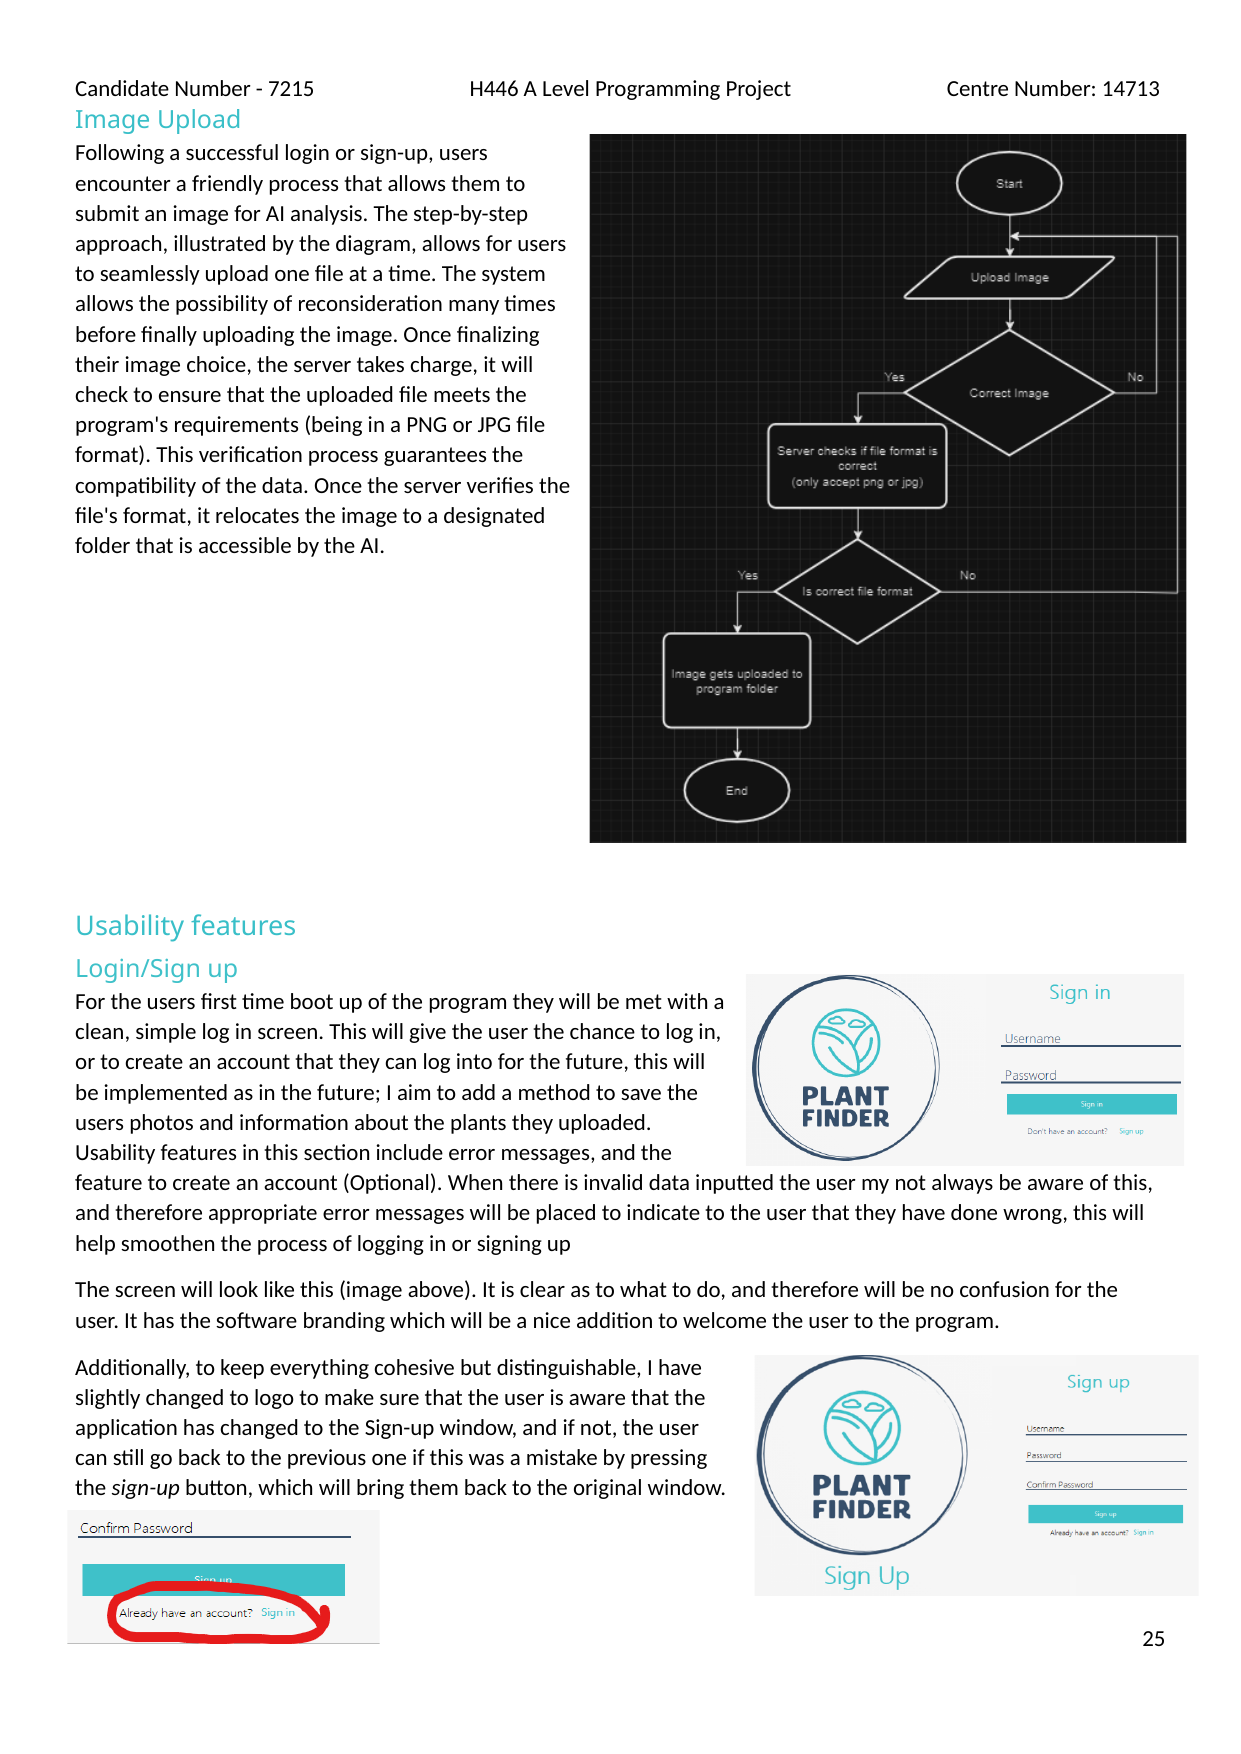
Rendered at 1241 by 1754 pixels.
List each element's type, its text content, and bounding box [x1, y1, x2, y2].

text Following a successful login or sign-up, users encounter a friendly process that allows them to submit an image for AI analysis. The step-by-step approach, illustrated by the diagram, allows for users to seamlessly upload one file at a time. The system allows the possibility of reconsideration many times before finally uploading the image. Once finalizing their image choice, the server takes charge, it will check to ensure that the uploaded file meets the program's requirements (being in a PNG or JPG file format). This verification process guarantees the compatibility of the data. Once the server verifies the file's format, it relocates the image to a designated folder that is accessible by the AI. [75, 138, 589, 559]
subtitle Image Upload [75, 102, 1165, 136]
text The screen will look like this (image above). It is clear as to what to do, and therefore will be no confusion for the user. It has the software branding which will be a nice addition to welcome the user to the program. [75, 1276, 1165, 1334]
picture [589, 134, 1187, 843]
subtitle Login/Sign up [75, 950, 1165, 984]
subtitle Usability features [75, 906, 1165, 943]
picture [745, 974, 1185, 1166]
picture [67, 1510, 380, 1644]
picture [754, 1355, 1199, 1596]
text Additionally, to keep everything cohesive but distinguishable, I have slightly changed to logo to make sure that the user is aware that the application has changed to the Sign-up window, and if not, the user can still go back to the previous one if this was a mistake by pressing the sign-up button, which will bring them back to the original window. [75, 1353, 1165, 1501]
